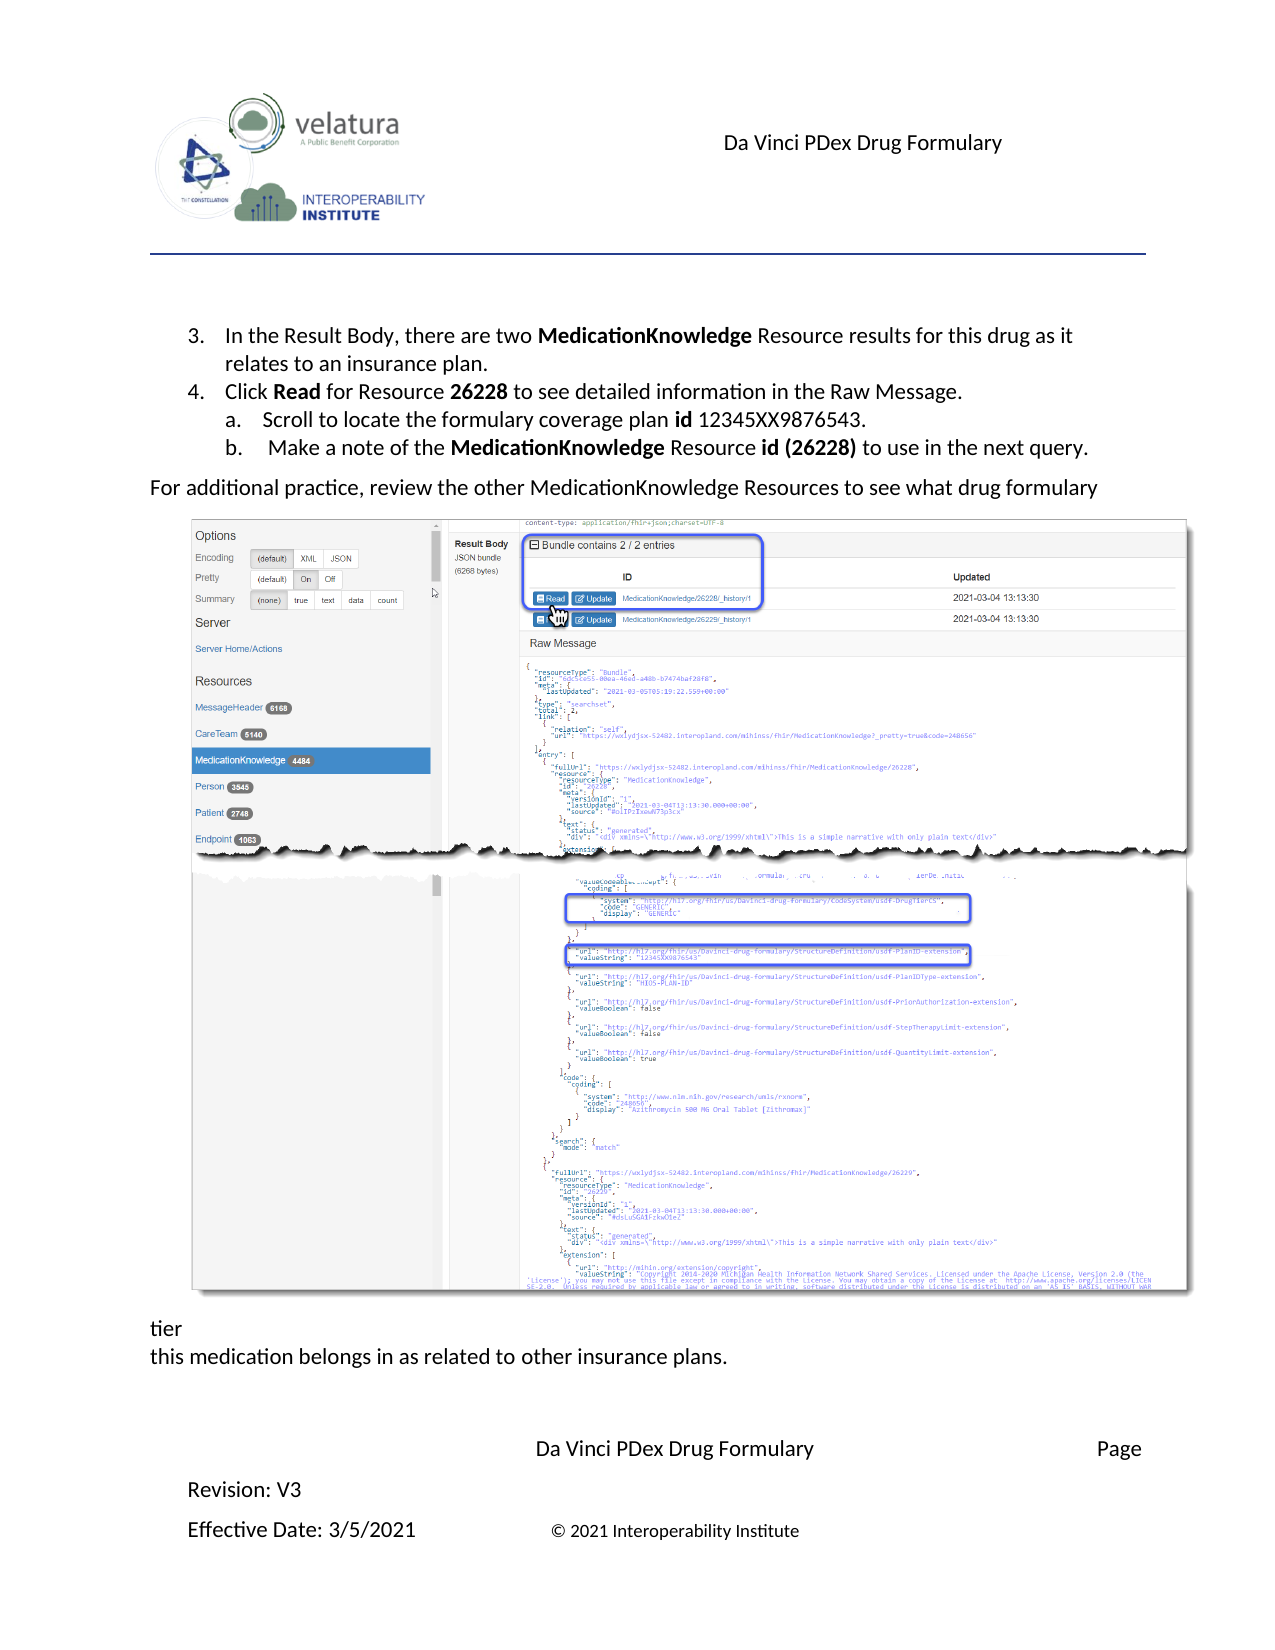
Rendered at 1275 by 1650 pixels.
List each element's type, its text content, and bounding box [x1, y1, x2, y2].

list Click Read for Resource 26228 to see detailed information in the Raw Message. [187, 377, 1125, 405]
list Scroll to locate the formulary coverage plan id 12345XX9876543. [225, 405, 1125, 433]
list In the Result Body, there are two MedicationKnowledge Resource results for this drug as it relates to an insurance plan. [187, 321, 1125, 377]
picture [191, 519, 1198, 1300]
picture [150, 87, 429, 229]
list Make a note of the MedicationKnowledge Resource id (26228) to use in the next query. [225, 433, 1125, 461]
